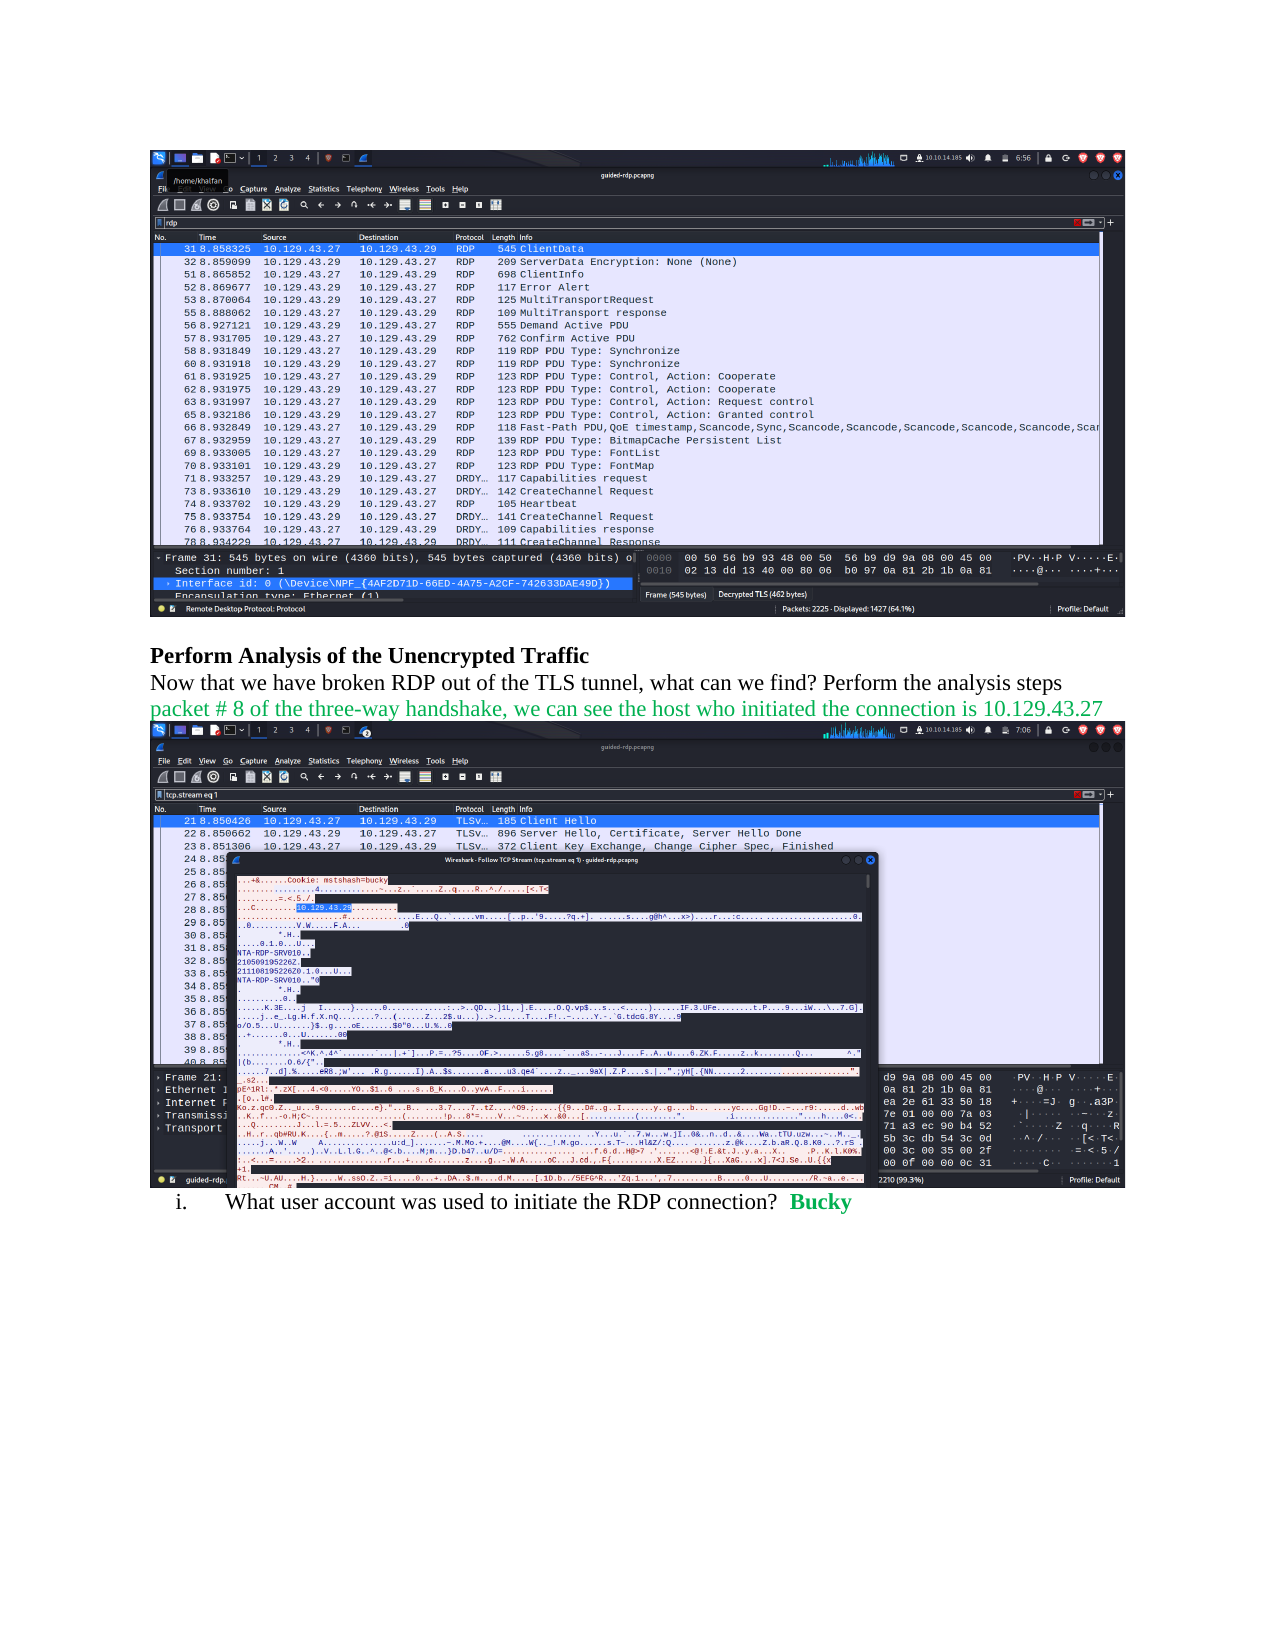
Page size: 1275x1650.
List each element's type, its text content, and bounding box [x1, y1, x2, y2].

text packet # 8 of the three-way handshake, we can see the host who initiated the connection is 10.129.43.27 [150, 695, 1125, 721]
picture [150, 150, 1125, 617]
list What user account was used to initiate the RDP connection? Bucky [187, 1188, 1125, 1214]
picture [150, 721, 1125, 1188]
text Now that we have broken RDP out of the TLS tunnel, what can we find? Perform the analysis steps [150, 669, 1125, 695]
text Perform Analysis of the Unencrypted Traffic [150, 642, 1125, 669]
